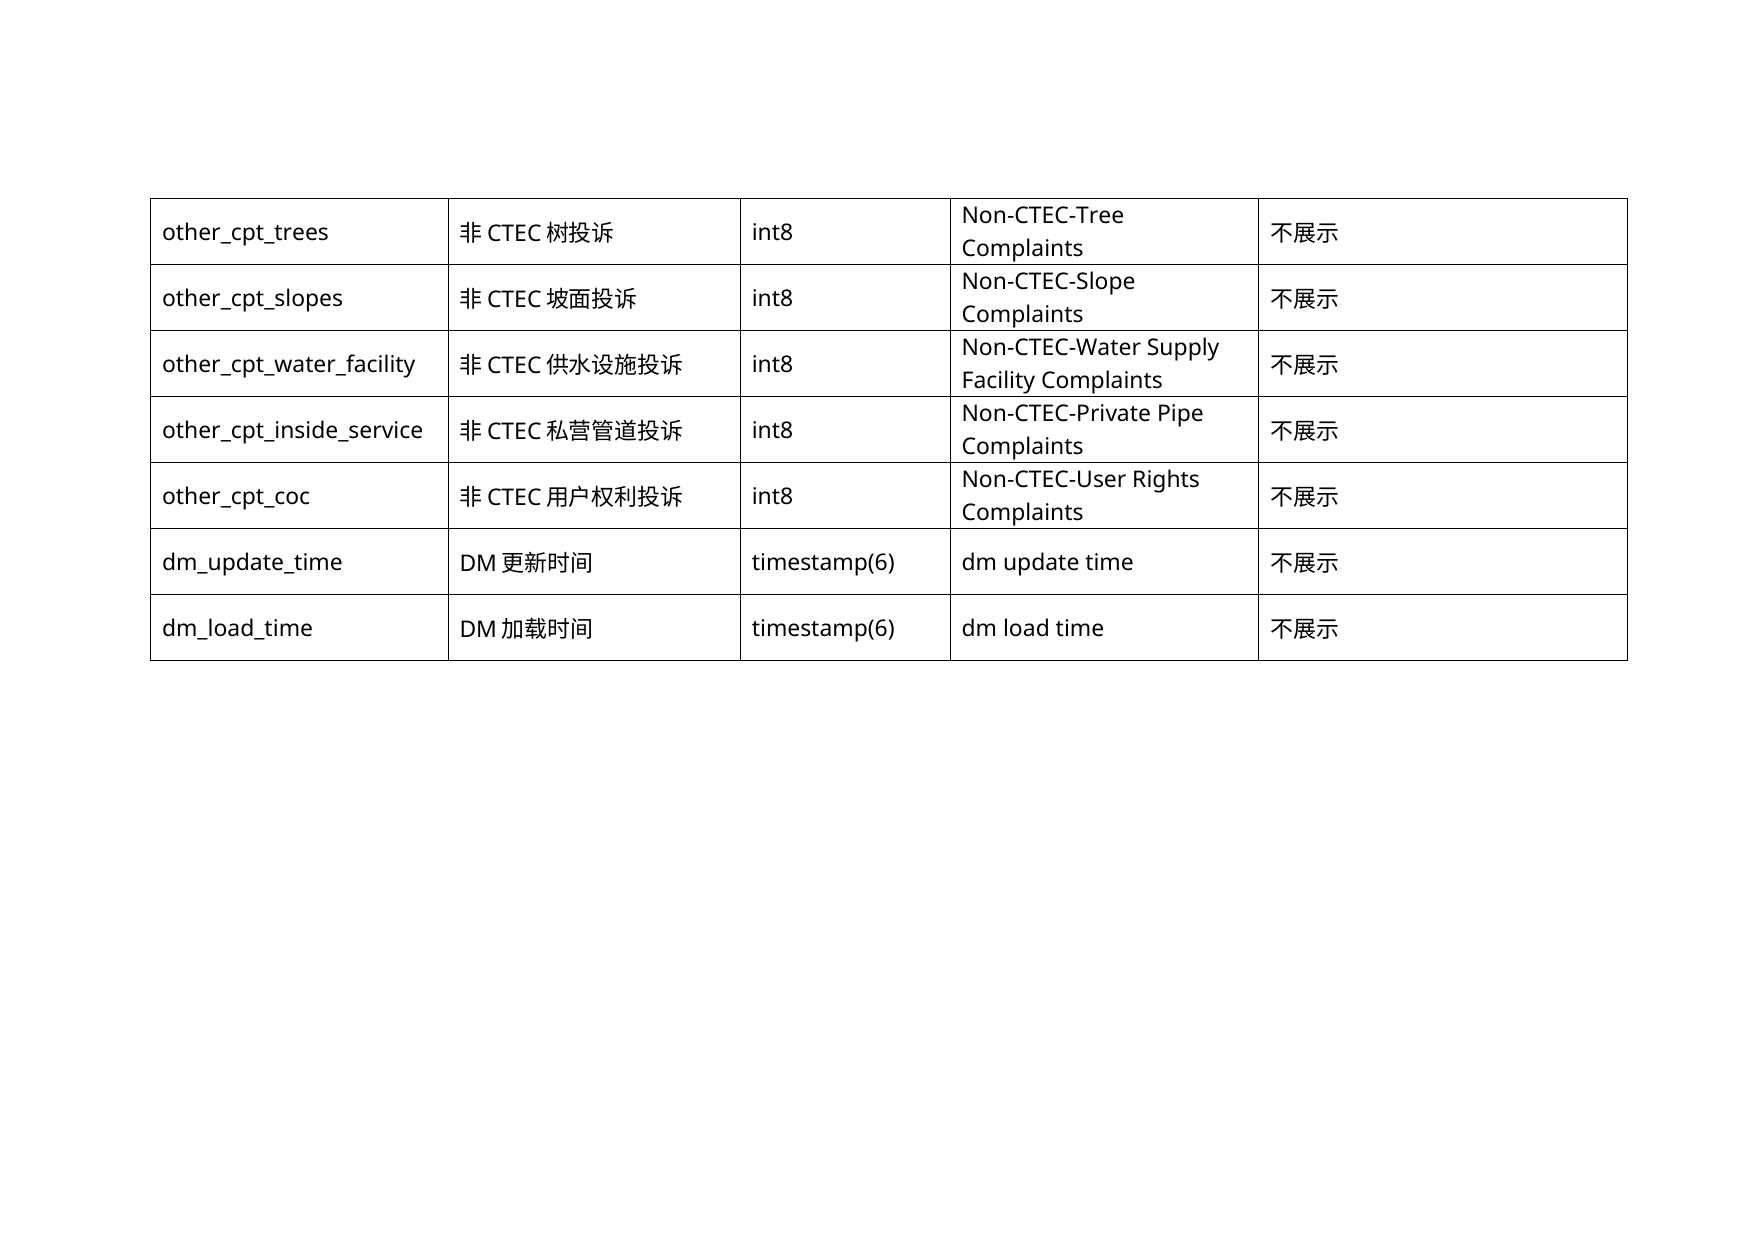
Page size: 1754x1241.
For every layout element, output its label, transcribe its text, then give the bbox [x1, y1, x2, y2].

table_cell 非CTEC私营管道投诉 [449, 397, 740, 462]
table_cell int8 [741, 265, 950, 330]
table_cell 非CTEC树投诉 [449, 199, 740, 264]
table_cell DM更新时间 [449, 529, 740, 594]
table_cell 不展示 [1259, 463, 1627, 528]
table_cell int8 [741, 199, 950, 264]
table_cell DM加载时间 [449, 595, 740, 660]
table_cell 不展示 [1259, 529, 1627, 594]
table_cell 不展示 [1259, 265, 1627, 330]
table_cell Non-CTEC-Water Supply Facility Complaints [951, 331, 1258, 396]
table_cell Non-CTEC-Private Pipe Complaints [951, 397, 1258, 462]
table_cell 不展示 [1259, 397, 1627, 462]
table_cell other_cpt_coc [151, 463, 448, 528]
table_cell other_cpt_trees [151, 199, 448, 264]
table_cell Non-CTEC-Tree Complaints [951, 199, 1258, 264]
table_cell Non-CTEC-User Rights Complaints [951, 463, 1258, 528]
table_cell int8 [741, 331, 950, 396]
table_cell timestamp(6) [741, 595, 950, 660]
table_cell other_cpt_slopes [151, 265, 448, 330]
table_cell 不展示 [1259, 595, 1627, 660]
table_cell dm_load_time [151, 595, 448, 660]
table_cell Non-CTEC-Slope Complaints [951, 265, 1258, 330]
table_cell int8 [741, 463, 950, 528]
table_cell 非CTEC用户权利投诉 [449, 463, 740, 528]
table_cell other_cpt_inside_service [151, 397, 448, 462]
table_cell 不展示 [1259, 199, 1627, 264]
table_cell 非CTEC坡面投诉 [449, 265, 740, 330]
table_cell dm update time [951, 529, 1258, 594]
table_cell other_cpt_water_facility [151, 331, 448, 396]
table_cell 不展示 [1259, 331, 1627, 396]
table_cell dm_update_time [151, 529, 448, 594]
table_cell timestamp(6) [741, 529, 950, 594]
table_cell 非CTEC供水设施投诉 [449, 331, 740, 396]
table_cell dm load time [951, 595, 1258, 660]
table_cell int8 [741, 397, 950, 462]
